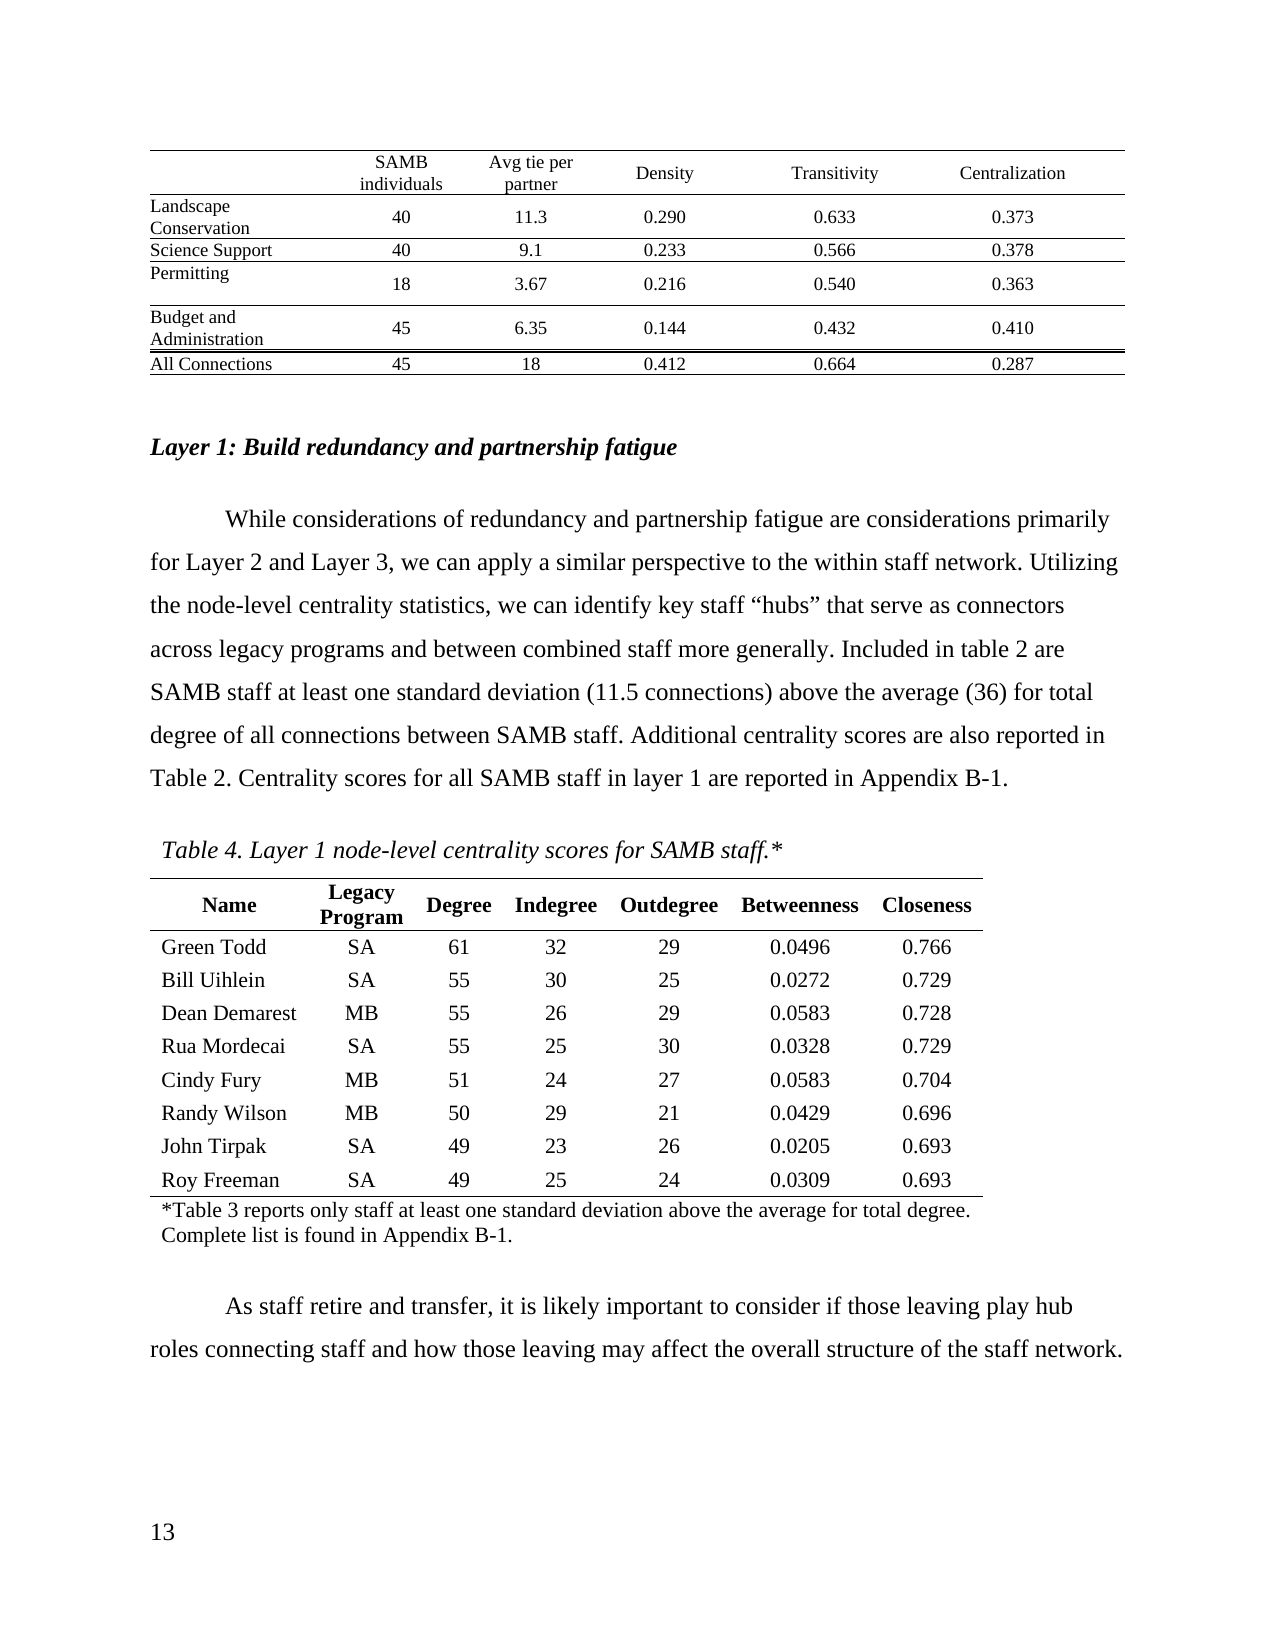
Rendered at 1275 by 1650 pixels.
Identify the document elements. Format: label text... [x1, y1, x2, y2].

table_cell *Table 3 reports only staff at least one standard deviation above the average for total degree. Complete list is found in Appendix B-1. [150, 1197, 983, 1248]
table_cell 0.373 [930, 195, 1095, 238]
table_cell 24 [609, 1163, 729, 1196]
table_cell 26 [609, 1130, 729, 1163]
table_cell 18 [471, 353, 590, 374]
table_cell SA [308, 1030, 415, 1063]
table_cell 45 [331, 353, 471, 374]
table_cell 0.290 [590, 195, 739, 238]
table_cell 0.766 [870, 931, 983, 963]
table_cell SA [308, 963, 415, 996]
table_header Avg tie per partner [471, 151, 590, 194]
table_cell 29 [609, 996, 729, 1029]
table_cell MB [308, 1096, 415, 1129]
table_cell 29 [503, 1096, 608, 1129]
table_cell 0.412 [590, 353, 739, 374]
table_cell Legacy Program [308, 879, 415, 929]
table_cell 9.1 [471, 239, 590, 261]
table_cell 0.729 [870, 1030, 983, 1063]
table_cell Betweenness [730, 879, 870, 929]
table_cell 0.540 [739, 262, 930, 305]
table_cell John Tirpak [150, 1130, 308, 1163]
table_cell 0.729 [870, 963, 983, 996]
table_cell Science Support [150, 239, 331, 261]
table_cell 0.287 [930, 353, 1095, 374]
table_cell 55 [415, 963, 503, 996]
table_header SAMB individuals [331, 151, 471, 194]
table_cell 30 [609, 1030, 729, 1063]
table_cell 0.693 [870, 1163, 983, 1196]
table_cell Rua Mordecai [150, 1030, 308, 1063]
table_cell 0.696 [870, 1096, 983, 1129]
table_header Table 4. Layer 1 node-level centrality scores for SAMB staff.* [150, 835, 983, 878]
table_cell MB [308, 996, 415, 1029]
table_cell 0.378 [930, 239, 1095, 261]
table_header [150, 151, 331, 194]
table_cell Name [150, 879, 308, 929]
table_cell 0.633 [739, 195, 930, 238]
table_cell 55 [415, 996, 503, 1029]
table_cell 32 [503, 931, 608, 963]
table_cell Dean Demarest [150, 996, 308, 1029]
table_header Density [590, 151, 739, 194]
table_cell 49 [415, 1163, 503, 1196]
table_cell 27 [609, 1063, 729, 1096]
table_cell 0.0496 [730, 931, 870, 963]
table_cell 49 [415, 1130, 503, 1163]
table_cell [1095, 306, 1125, 349]
table_cell Outdegree [609, 879, 729, 929]
table_cell All Connections [150, 353, 331, 374]
table_cell 0.0309 [730, 1163, 870, 1196]
text While considerations of redundancy and partnership fatigue are considerations primarily for Layer 2 and Layer 3, we can apply a similar perspective to the within staff network. Utilizing the node-level centrality statistics, we can identify key staff “hubs” that serve as connectors across legacy programs and between combined staff more generally. Included in table 2 are SAMB staff at least one standard deviation (11.5 connections) above the average (36) for total degree of all connections between SAMB staff. Additional centrality scores are also reported in Table 2. Centrality scores for all SAMB staff in layer 1 are reported in Appendix B-1. [150, 504, 1125, 792]
table_cell MB [308, 1063, 415, 1096]
table_cell 11.3 [471, 195, 590, 238]
table_cell 0.432 [739, 306, 930, 349]
table_cell 23 [503, 1130, 608, 1163]
table_cell Budget and Administration [150, 306, 331, 349]
table_cell 0.216 [590, 262, 739, 305]
table_cell Roy Freeman [150, 1163, 308, 1196]
table_cell 0.233 [590, 239, 739, 261]
table_cell 0.0328 [730, 1030, 870, 1063]
table_cell Green Todd [150, 931, 308, 963]
table_cell 0.0583 [730, 1063, 870, 1096]
table_cell 61 [415, 931, 503, 963]
table_cell 3.67 [471, 262, 590, 305]
table_cell SA [308, 1130, 415, 1163]
table_cell 51 [415, 1063, 503, 1096]
table_cell 25 [609, 963, 729, 996]
table_cell SA [308, 1163, 415, 1196]
table_cell Bill Uihlein [150, 963, 308, 996]
table_cell SA [308, 931, 415, 963]
table_cell Cindy Fury [150, 1063, 308, 1096]
table_cell 24 [503, 1063, 608, 1096]
table_cell 29 [609, 931, 729, 963]
text Layer 1: Build redundancy and partnership fatigue [150, 432, 1125, 461]
table_cell 0.0205 [730, 1130, 870, 1163]
table_cell 40 [331, 239, 471, 261]
table_cell [1095, 262, 1125, 305]
table_cell 0.664 [739, 353, 930, 374]
table_cell 25 [503, 1163, 608, 1196]
table_cell 0.363 [930, 262, 1095, 305]
table_header Transitivity [739, 151, 930, 194]
table_cell 50 [415, 1096, 503, 1129]
table_cell 18 [331, 262, 471, 305]
table_cell 0.144 [590, 306, 739, 349]
table_cell 25 [503, 1030, 608, 1063]
table_cell Indegree [503, 879, 608, 929]
table_cell Closeness [870, 879, 983, 929]
table_cell Randy Wilson [150, 1096, 308, 1129]
table_cell 0.410 [930, 306, 1095, 349]
table_cell Degree [415, 879, 503, 929]
table_cell 21 [609, 1096, 729, 1129]
table_cell 55 [415, 1030, 503, 1063]
table_header Centralization [930, 151, 1095, 194]
table_cell Landscape Conservation [150, 195, 331, 238]
table_cell 0.0272 [730, 963, 870, 996]
table_cell 0.0583 [730, 996, 870, 1029]
text As staff retire and transfer, it is likely important to consider if those leaving play hub roles connecting staff and how those leaving may affect the overall structure of the staff network. [150, 1291, 1125, 1363]
table_cell 30 [503, 963, 608, 996]
table_cell Permitting [150, 262, 331, 305]
table_cell [1095, 195, 1125, 238]
table_cell 45 [331, 306, 471, 349]
table_cell [1095, 239, 1125, 261]
table_cell 0.0429 [730, 1096, 870, 1129]
table_cell 0.693 [870, 1130, 983, 1163]
table_cell 0.704 [870, 1063, 983, 1096]
table_cell 26 [503, 996, 608, 1029]
table_cell 6.35 [471, 306, 590, 349]
table_cell 0.566 [739, 239, 930, 261]
table_header [1095, 151, 1125, 194]
table_cell [1095, 353, 1125, 374]
table_cell 40 [331, 195, 471, 238]
table_cell 0.728 [870, 996, 983, 1029]
